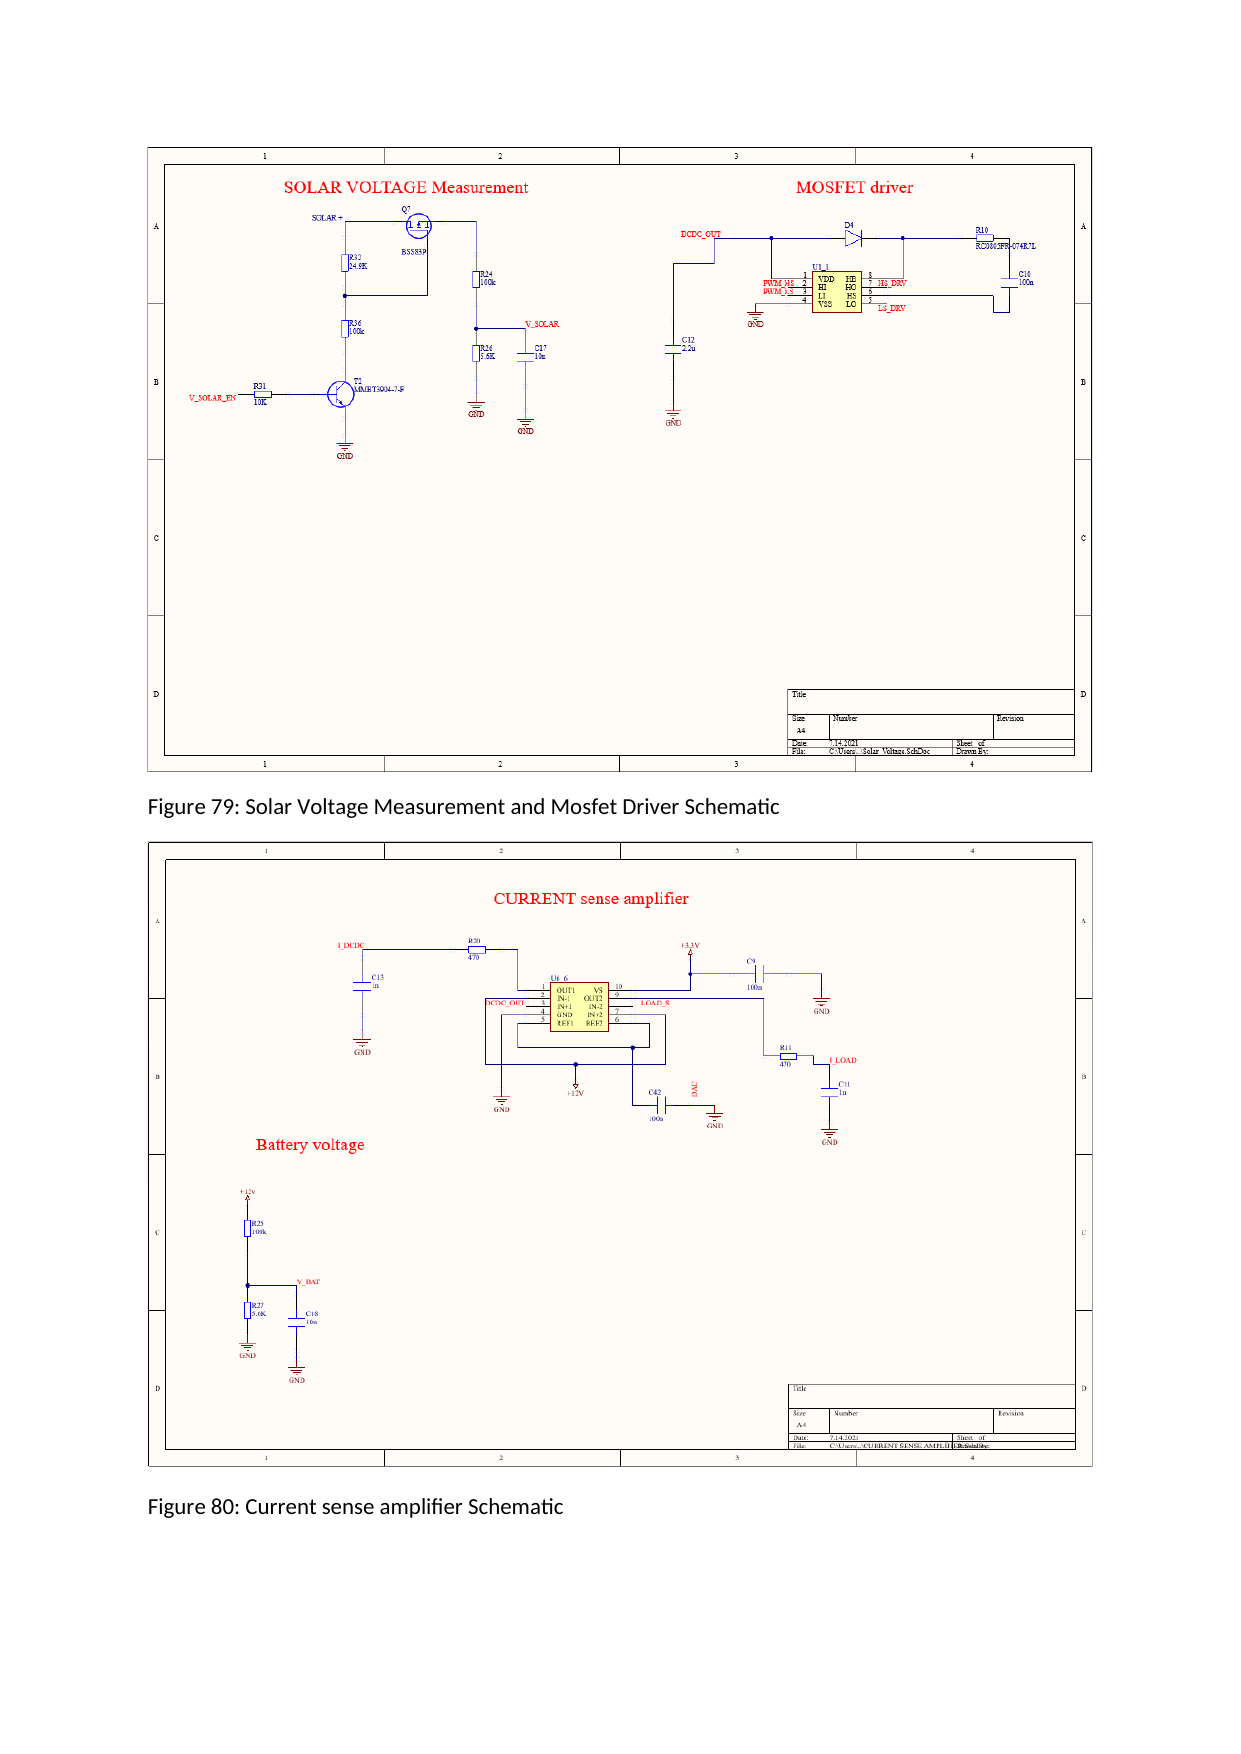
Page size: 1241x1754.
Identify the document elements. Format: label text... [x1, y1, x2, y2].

picture [147, 841, 1093, 1467]
text Figure 79: Solar Voltage Measurement and Mosfet Driver Schematic [148, 792, 1093, 820]
picture [147, 147, 1093, 772]
text Figure 80: Current sense amplifier Schematic [148, 1492, 1093, 1520]
